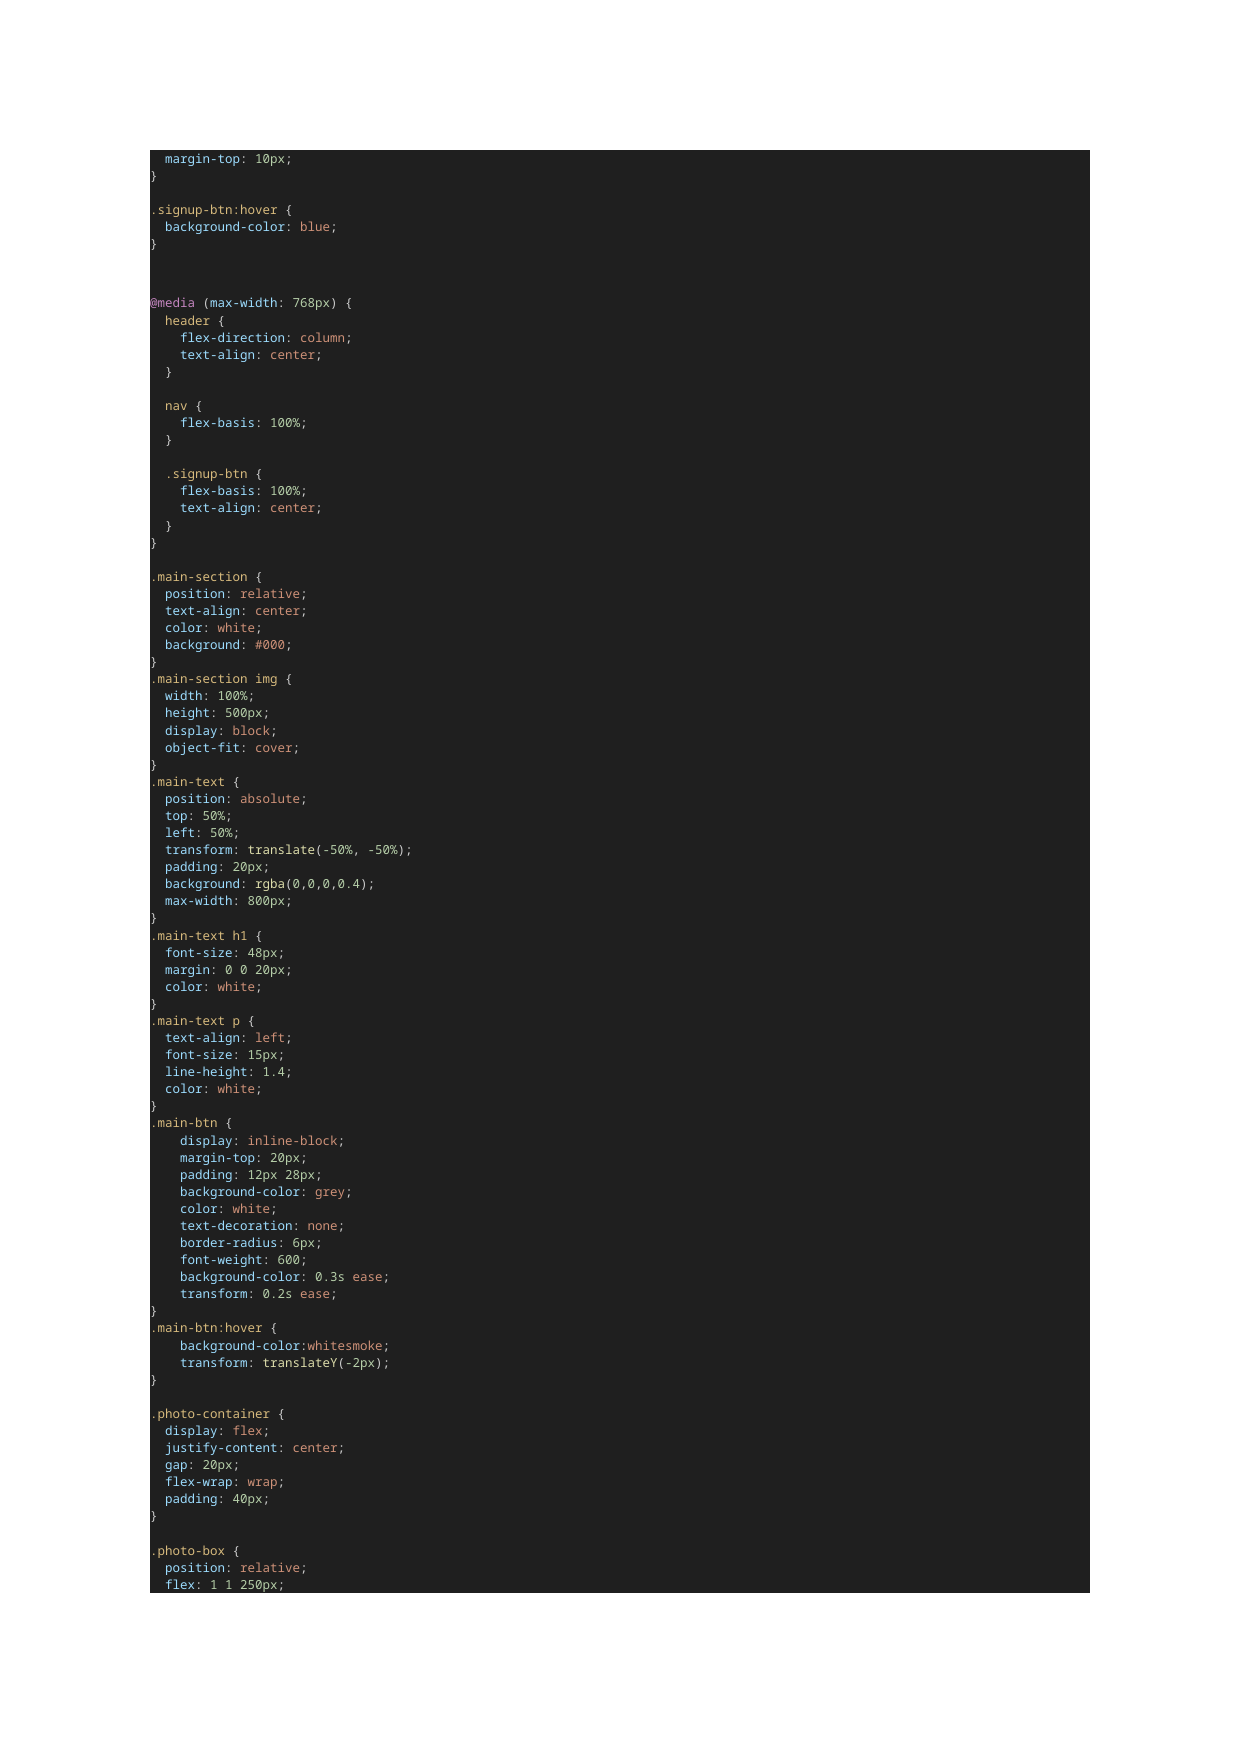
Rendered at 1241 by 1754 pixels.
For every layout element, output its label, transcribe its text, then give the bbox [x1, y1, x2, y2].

text flex-direction: column; [150, 329, 1090, 346]
text flex-basis: 100%; [150, 414, 1090, 431]
text text-align: center; [150, 346, 1090, 363]
text position: absolute; [150, 790, 1090, 807]
text transform: translate(-50%, -50%); [150, 841, 1090, 858]
text } [150, 995, 1090, 1012]
text } [150, 167, 1090, 184]
text color: white; [150, 978, 1090, 995]
text .main-btn:hover { [150, 1319, 1090, 1337]
text .signup-btn { [150, 465, 1090, 482]
text .main-text h1 { [150, 927, 1090, 944]
text background-color: 0.3s ease; [150, 1268, 1090, 1285]
text } [150, 1097, 1090, 1114]
text flex: 1 1 250px; [150, 1576, 1090, 1593]
text height: 500px; [150, 704, 1090, 722]
text background: rgba(0,0,0,0.4); [150, 875, 1090, 892]
text text-align: center; [150, 602, 1090, 619]
text flex-basis: 100%; [150, 482, 1090, 499]
text font-size: 48px; [150, 944, 1090, 961]
text nav { [150, 397, 1090, 414]
text @media (max-width: 768px) { [150, 294, 1090, 312]
text font-size: 15px; [150, 1046, 1090, 1063]
text display: block; [150, 722, 1090, 739]
text } [150, 363, 1090, 380]
text border-radius: 6px; [150, 1234, 1090, 1251]
text font-weight: 600; [150, 1251, 1090, 1268]
text } [150, 517, 1090, 534]
text position: relative; [150, 1559, 1090, 1576]
text text-align: left; [150, 1029, 1090, 1046]
text gap: 20px; [150, 1456, 1090, 1473]
text left: 50%; [150, 824, 1090, 841]
text line-height: 1.4; [150, 1063, 1090, 1080]
text } [150, 431, 1090, 448]
text header { [150, 312, 1090, 329]
text .main-btn { [150, 1114, 1090, 1132]
text .signup-btn:hover { [150, 201, 1090, 218]
text transform: translateY(-2px); [150, 1354, 1090, 1371]
text top: 50%; [150, 807, 1090, 824]
text color: white; [150, 619, 1090, 636]
text margin-top: 20px; [150, 1149, 1090, 1166]
text } [150, 1371, 1090, 1388]
text .photo-container { [150, 1405, 1090, 1422]
text text-decoration: none; [150, 1217, 1090, 1234]
text text-align: center; [150, 499, 1090, 517]
text background-color:whitesmoke; [150, 1337, 1090, 1354]
text .main-section img { [150, 670, 1090, 687]
text object-fit: cover; [150, 739, 1090, 756]
text margin-top: 10px; [150, 150, 1090, 167]
text color: white; [150, 1080, 1090, 1097]
text margin: 0 0 20px; [150, 961, 1090, 978]
text } [150, 756, 1090, 773]
text } [150, 653, 1090, 670]
text padding: 12px 28px; [150, 1166, 1090, 1183]
text width: 100%; [150, 687, 1090, 704]
text padding: 20px; [150, 858, 1090, 875]
text transform: 0.2s ease; [150, 1285, 1090, 1302]
text position: relative; [150, 585, 1090, 602]
text background-color: grey; [150, 1183, 1090, 1200]
text } [150, 235, 1090, 252]
text display: flex; [150, 1422, 1090, 1439]
text background: #000; [150, 636, 1090, 653]
text flex-wrap: wrap; [150, 1473, 1090, 1490]
text } [150, 534, 1090, 551]
text padding: 40px; [150, 1490, 1090, 1507]
text } [150, 909, 1090, 927]
text .main-text p { [150, 1012, 1090, 1029]
text .main-section { [150, 568, 1090, 585]
text display: inline-block; [150, 1132, 1090, 1149]
text max-width: 800px; [150, 892, 1090, 909]
text color: white; [150, 1200, 1090, 1217]
text } [150, 1507, 1090, 1524]
text } [150, 1302, 1090, 1319]
text .main-text { [150, 773, 1090, 790]
text justify-content: center; [150, 1439, 1090, 1456]
text background-color: blue; [150, 218, 1090, 235]
text .photo-box { [150, 1542, 1090, 1559]
